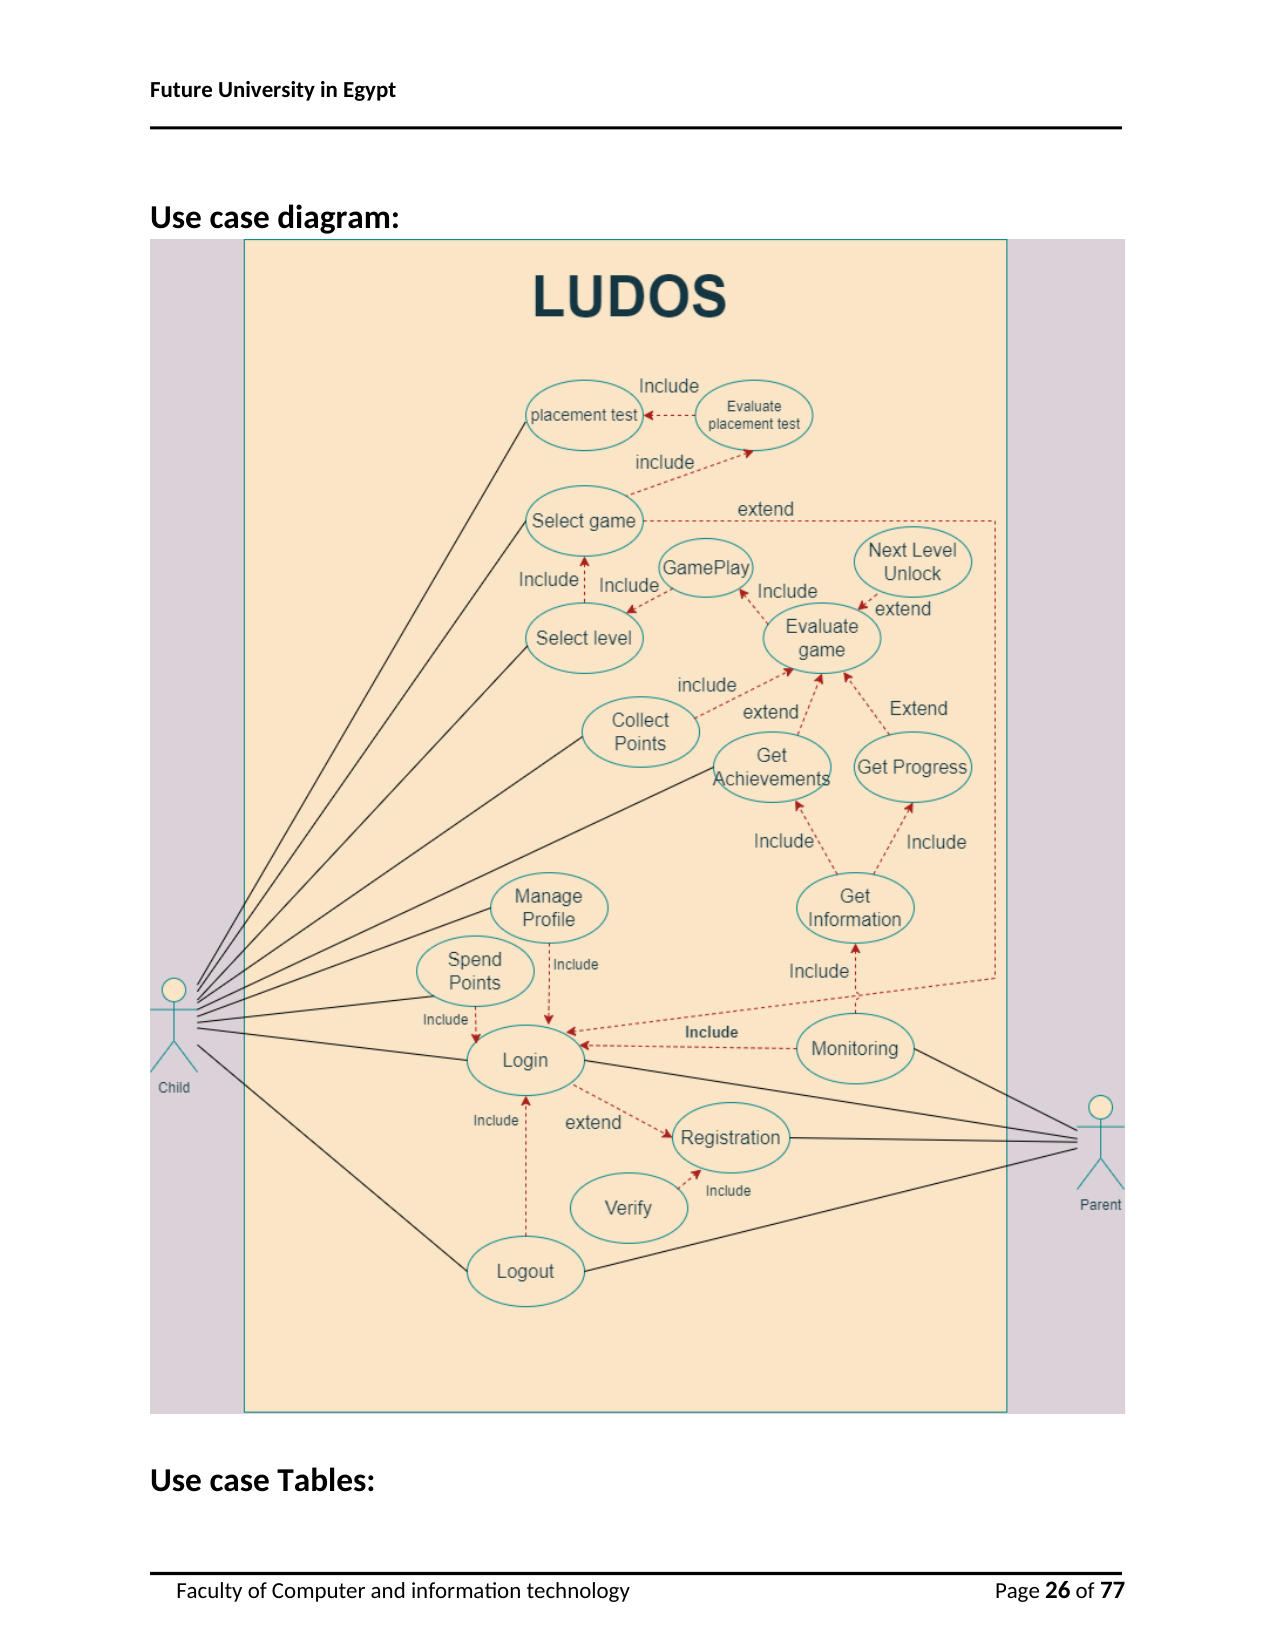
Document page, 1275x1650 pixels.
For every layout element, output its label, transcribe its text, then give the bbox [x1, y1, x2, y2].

picture [150, 239, 1125, 1414]
text Use case Tables: [150, 1458, 1125, 1499]
text Use case diagram: [150, 196, 1125, 237]
